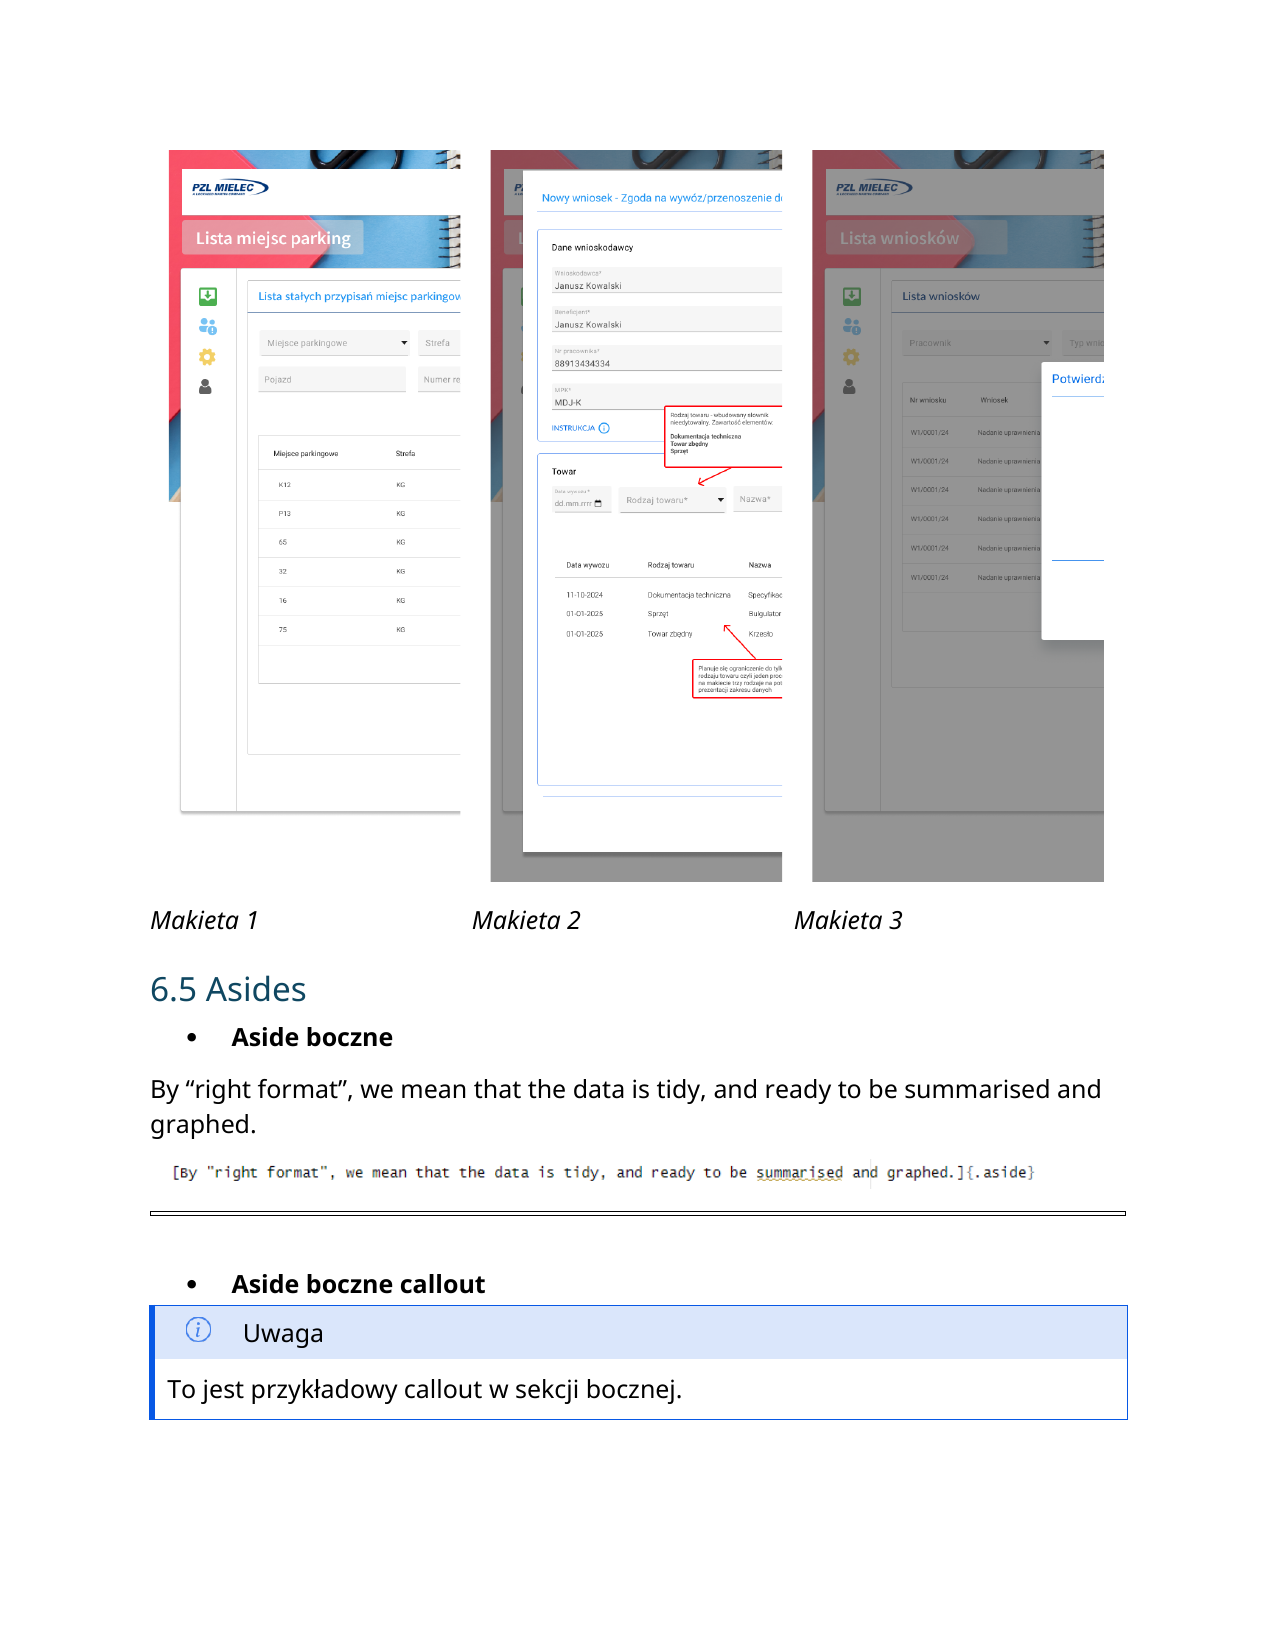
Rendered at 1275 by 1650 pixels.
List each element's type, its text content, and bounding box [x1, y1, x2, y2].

picture [168, 150, 461, 882]
picture [812, 150, 1104, 882]
subtitle 6.5 Asides [150, 966, 1125, 1011]
table_cell To jest przykładowy callout w sekcji bocznej. [155, 1359, 1127, 1419]
text By “right format”, we mean that the data is tidy, and ready to be summarised and graphed. [150, 1072, 1125, 1140]
table_header Makieta 1 [139, 150, 460, 949]
picture [490, 150, 783, 882]
list Aside boczne [187, 1019, 1125, 1053]
picture [168, 1159, 1044, 1189]
table_header Makieta 2 [460, 150, 782, 949]
table_header Makieta 3 [782, 150, 1104, 949]
picture [186, 1317, 211, 1342]
list Aside boczne callout [187, 1267, 1125, 1301]
table_header Uwaga [155, 1306, 1127, 1359]
